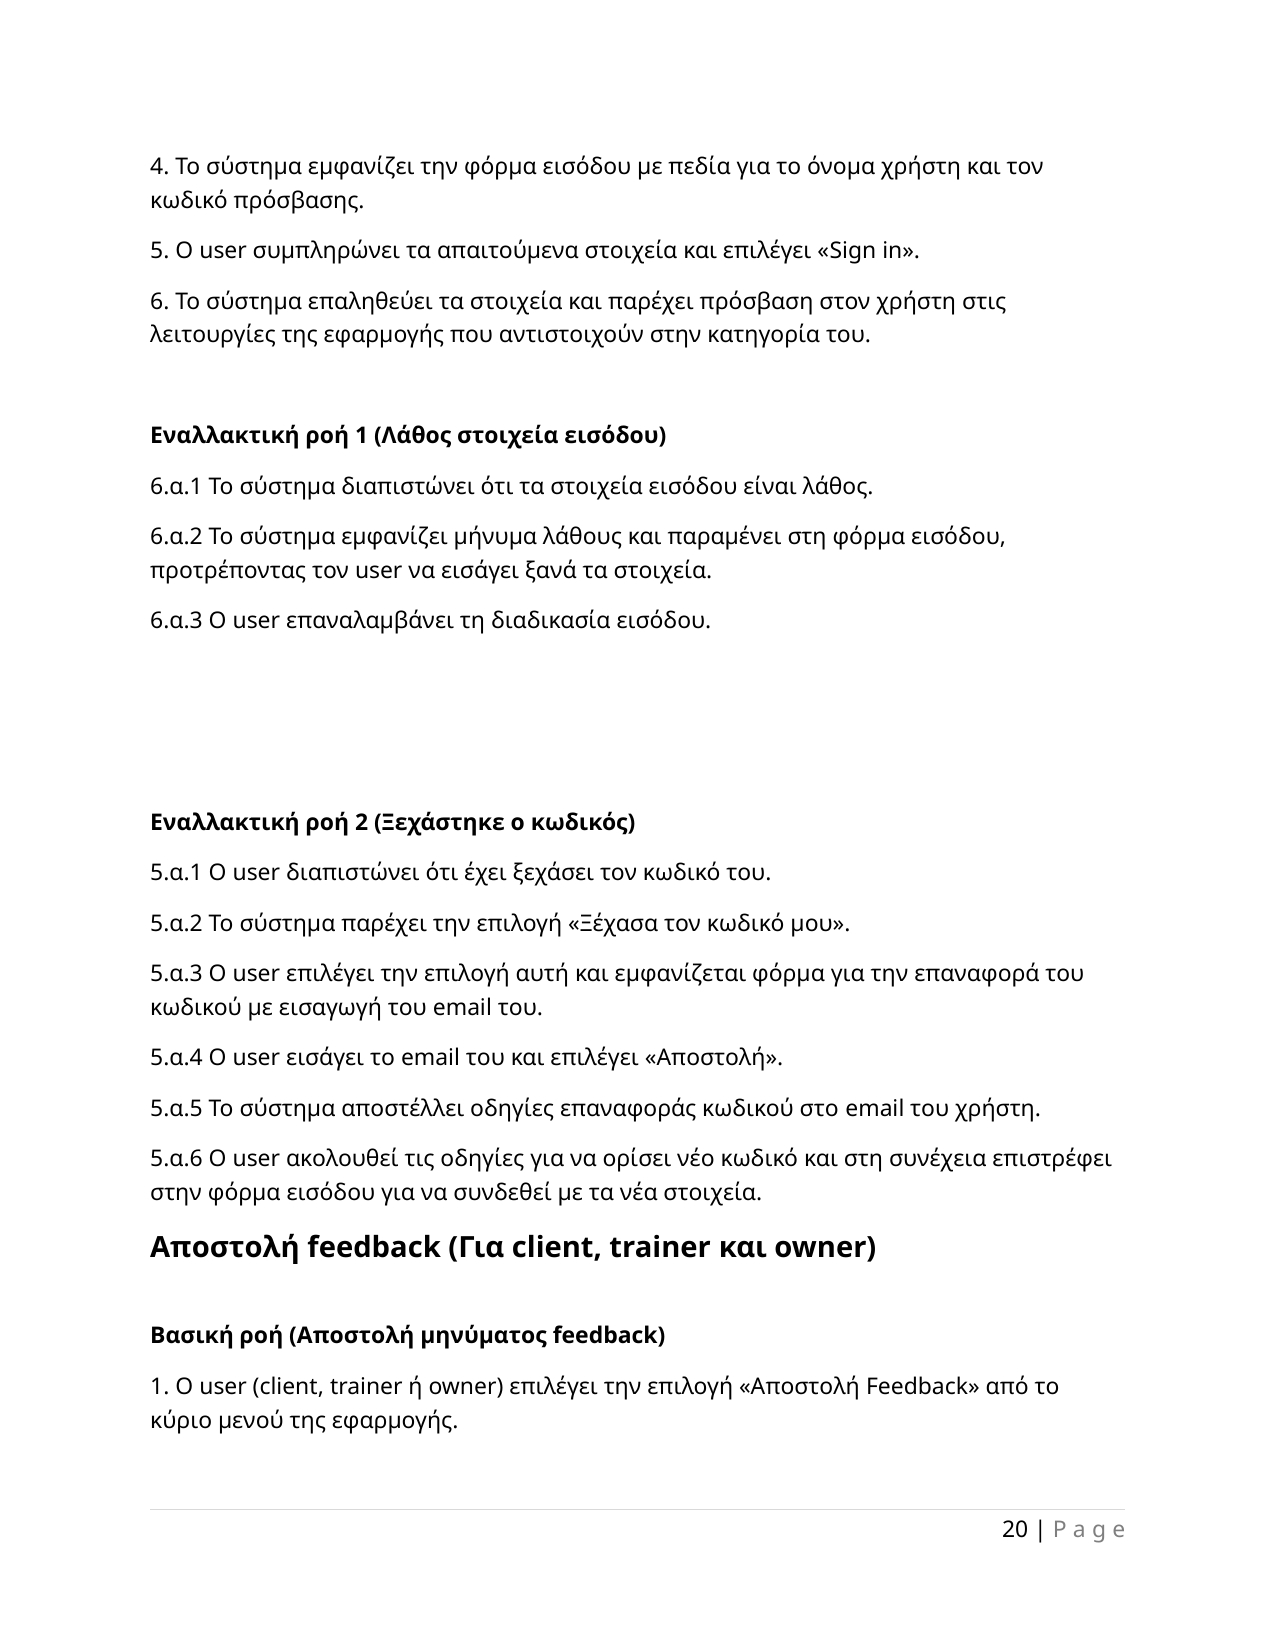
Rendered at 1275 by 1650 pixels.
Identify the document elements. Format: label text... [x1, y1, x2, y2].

text 6.α.1 Το σύστημα διαπιστώνει ότι τα στοιχεία εισόδου είναι λάθος. [150, 469, 1125, 501]
text 5. Ο user συμπληρώνει τα απαιτούμενα στοιχεία και επιλέγει «Sign in». [150, 234, 1125, 265]
text Βασική ροή (Αποστολή μηνύματος feedback) [150, 1319, 1125, 1351]
text 6.α.3 Ο user επαναλαμβάνει τη διαδικασία εισόδου. [150, 604, 1125, 635]
text 1. Ο user (client, trainer ή owner) επιλέγει την επιλογή «Αποστολή Feedback» από το κύριο μενού της εφαρμογής. [150, 1370, 1125, 1435]
text 4. Το σύστημα εμφανίζει την φόρμα εισόδου με πεδία για το όνομα χρήστη και τον κωδικό πρόσβασης. [150, 150, 1125, 215]
text 5.α.1 Ο user διαπιστώνει ότι έχει ξεχάσει τον κωδικό του. [150, 856, 1125, 887]
text 5.α.6 Ο user ακολουθεί τις οδηγίες για να ορίσει νέο κωδικό και στη συνέχεια επιστρέφει στην φόρμα εισόδου για να συνδεθεί με τα νέα στοιχεία. [150, 1142, 1125, 1207]
text Εναλλακτική ροή 1 (Λάθος στοιχεία εισόδου) [150, 419, 1125, 450]
subtitle Αποστολή feedback (Για client, trainer και owner) [150, 1226, 1125, 1266]
text 5.α.2 Το σύστημα παρέχει την επιλογή «Ξέχασα τον κωδικό μου». [150, 907, 1125, 938]
text 5.α.4 Ο user εισάγει το email του και επιλέγει «Αποστολή». [150, 1041, 1125, 1072]
text 5.α.3 Ο user επιλέγει την επιλογή αυτή και εμφανίζεται φόρμα για την επαναφορά του κωδικού με εισαγωγή του email του. [150, 957, 1125, 1022]
text 6.α.2 Το σύστημα εμφανίζει μήνυμα λάθους και παραμένει στη φόρμα εισόδου, προτρέποντας τον user να εισάγει ξανά τα στοιχεία. [150, 520, 1125, 585]
text Εναλλακτική ροή 2 (Ξεχάστηκε ο κωδικός) [150, 806, 1125, 837]
text 5.α.5 Το σύστημα αποστέλλει οδηγίες επαναφοράς κωδικού στο email του χρήστη. [150, 1092, 1125, 1123]
text 6. Το σύστημα επαληθεύει τα στοιχεία και παρέχει πρόσβαση στον χρήστη στις λειτουργίες της εφαρμογής που αντιστοιχούν στην κατηγορία του. [150, 284, 1125, 349]
